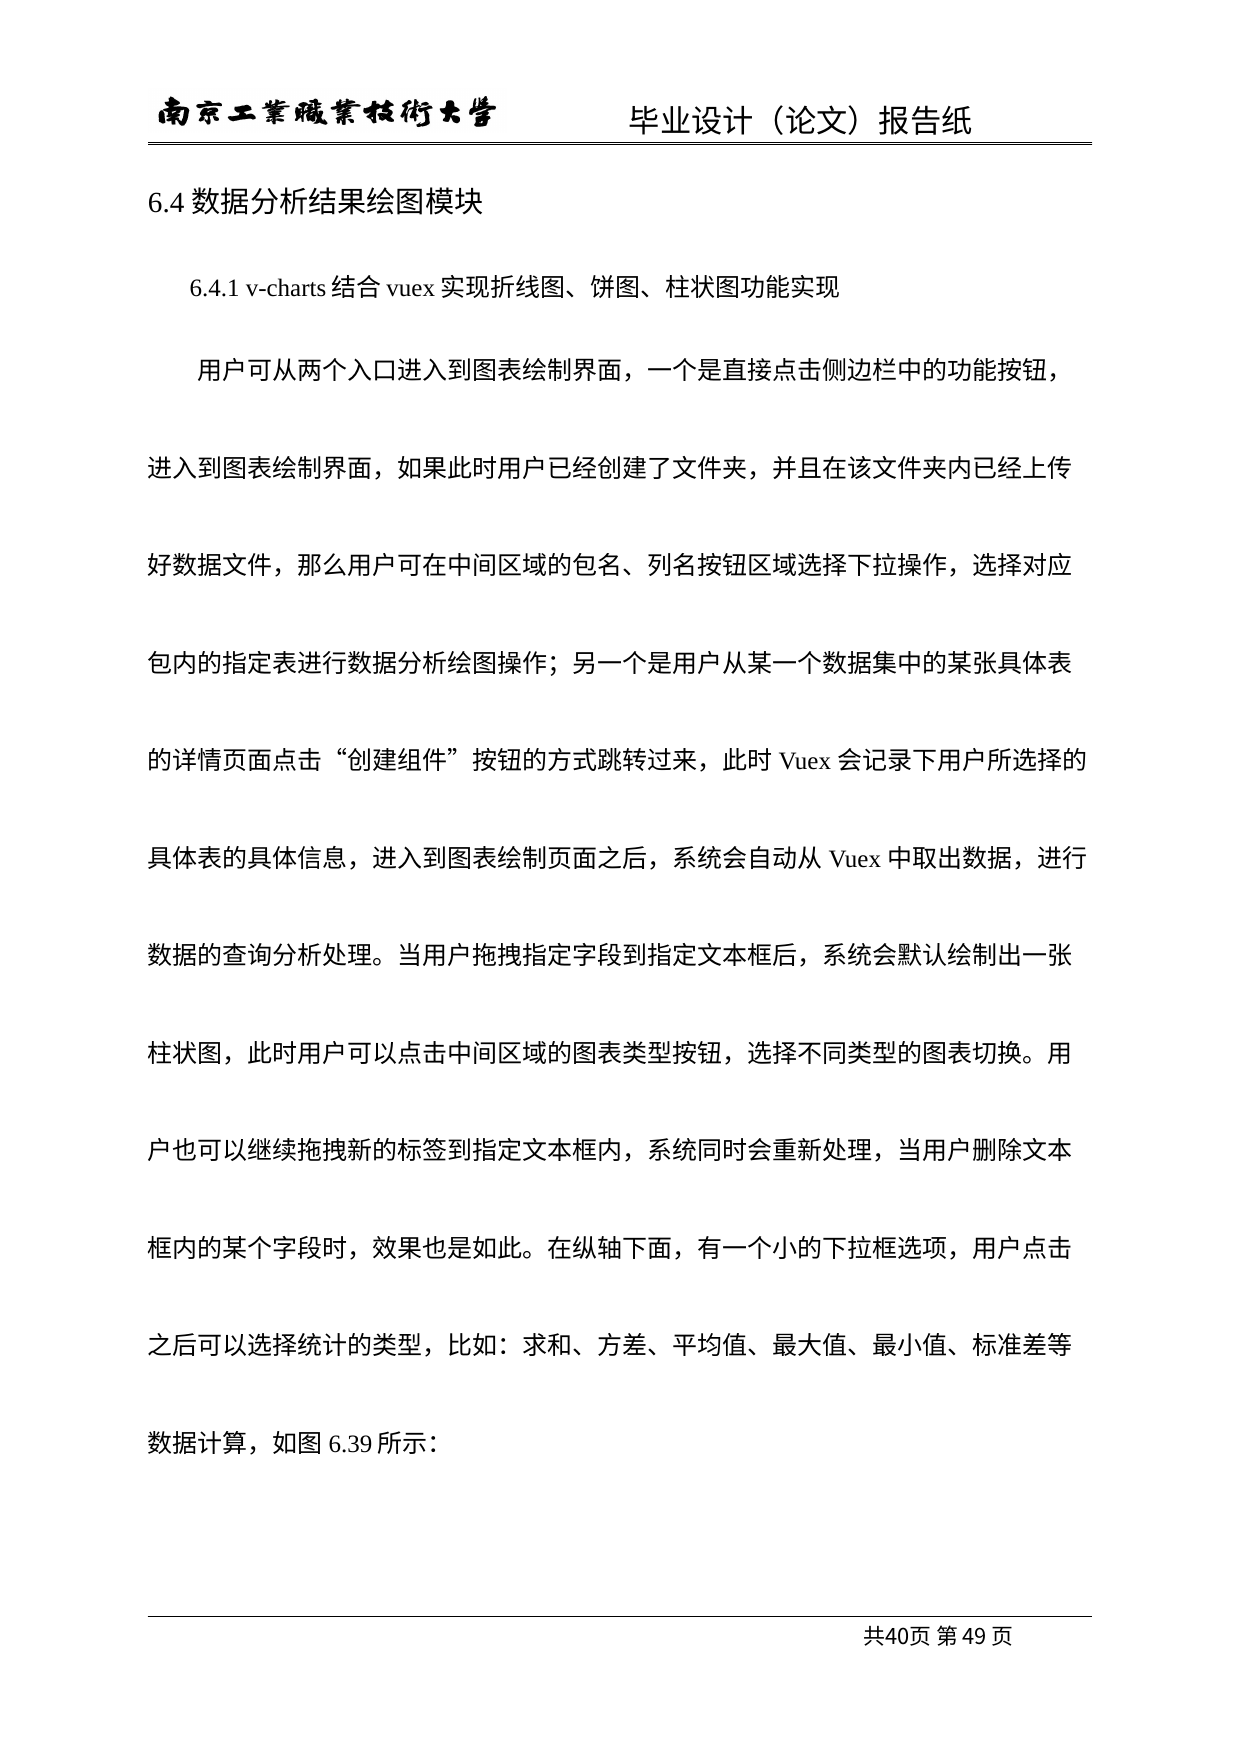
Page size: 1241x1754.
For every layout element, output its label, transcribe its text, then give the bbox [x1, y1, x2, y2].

subtitle 数据分析结果绘图模块 [148, 167, 1092, 232]
subtitle v-charts结合vuex实现折线图、饼图、柱状图功能实现 [148, 253, 1092, 318]
picture [147, 88, 507, 133]
